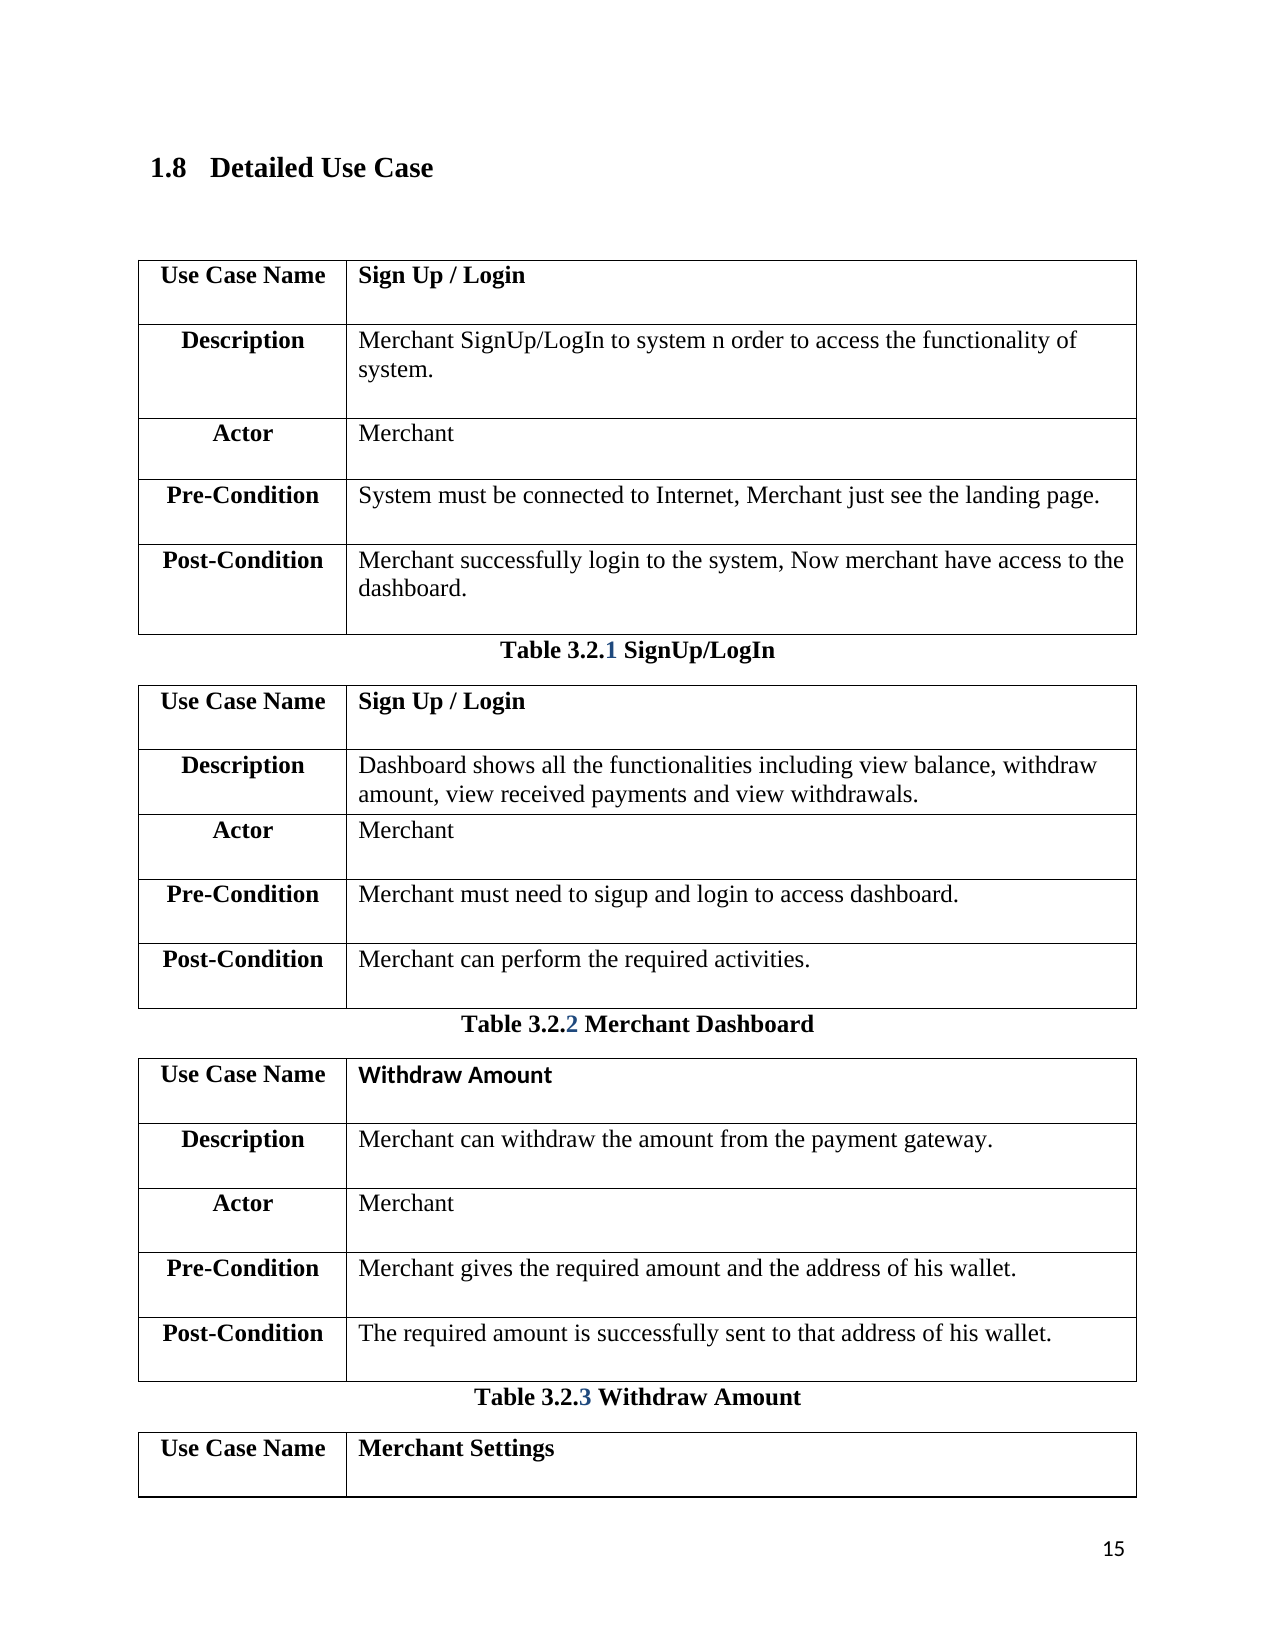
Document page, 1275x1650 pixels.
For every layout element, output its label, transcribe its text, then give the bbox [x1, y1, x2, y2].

table_cell System must be connected to Internet, Merchant just see the landing page. [347, 480, 1136, 544]
text Table 3.2.1 SignUp/LogIn [150, 635, 1125, 664]
table_cell Description [139, 1124, 346, 1187]
table_cell Merchant must need to sigup and login to access dashboard. [347, 880, 1136, 943]
table_cell Description [139, 325, 346, 417]
table_header Withdraw Amount [347, 1059, 1136, 1123]
table_cell Actor [139, 1189, 346, 1252]
table_header Sign Up / Login [347, 261, 1136, 324]
table_header Use Case Name [139, 686, 346, 749]
table_cell Merchant gives the required amount and the address of his wallet. [347, 1253, 1136, 1317]
table_header Sign Up / Login [347, 686, 1136, 749]
table_cell Merchant successfully login to the system, Now merchant have access to the dashboard. [347, 545, 1136, 634]
table_cell Merchant SignUp/LogIn to system n order to access the functionality of system. [347, 325, 1136, 417]
table_header Use Case Name [139, 1059, 346, 1123]
table_cell Dashboard shows all the functionalities including view balance, withdraw amount, view received payments and view withdrawals. [347, 750, 1136, 814]
table_cell Description [139, 750, 346, 814]
table_header Use Case Name [139, 1433, 346, 1496]
table_cell Merchant [347, 419, 1136, 479]
table_cell Post-Condition [139, 545, 346, 634]
table_cell Pre-Condition [139, 1253, 346, 1317]
table_cell Post-Condition [139, 1318, 346, 1381]
table_cell Merchant [347, 815, 1136, 878]
table_cell Pre-Condition [139, 880, 346, 943]
table_cell The required amount is successfully sent to that address of his wallet. [347, 1318, 1136, 1381]
table_cell Post-Condition [139, 944, 346, 1008]
text Table 3.2.3 Withdraw Amount [150, 1382, 1125, 1411]
table_cell Merchant can perform the required activities. [347, 944, 1136, 1008]
table_cell Merchant [347, 1189, 1136, 1252]
table_header Use Case Name [139, 261, 346, 324]
table_cell Actor [139, 419, 346, 479]
table_cell Merchant can withdraw the amount from the payment gateway. [347, 1124, 1136, 1187]
subtitle Detailed Use Case [150, 150, 1125, 183]
text Table 3.2.2 Merchant Dashboard [150, 1009, 1125, 1037]
table_cell Actor [139, 815, 346, 878]
table_header Merchant Settings [347, 1433, 1136, 1496]
table_cell Pre-Condition [139, 480, 346, 544]
